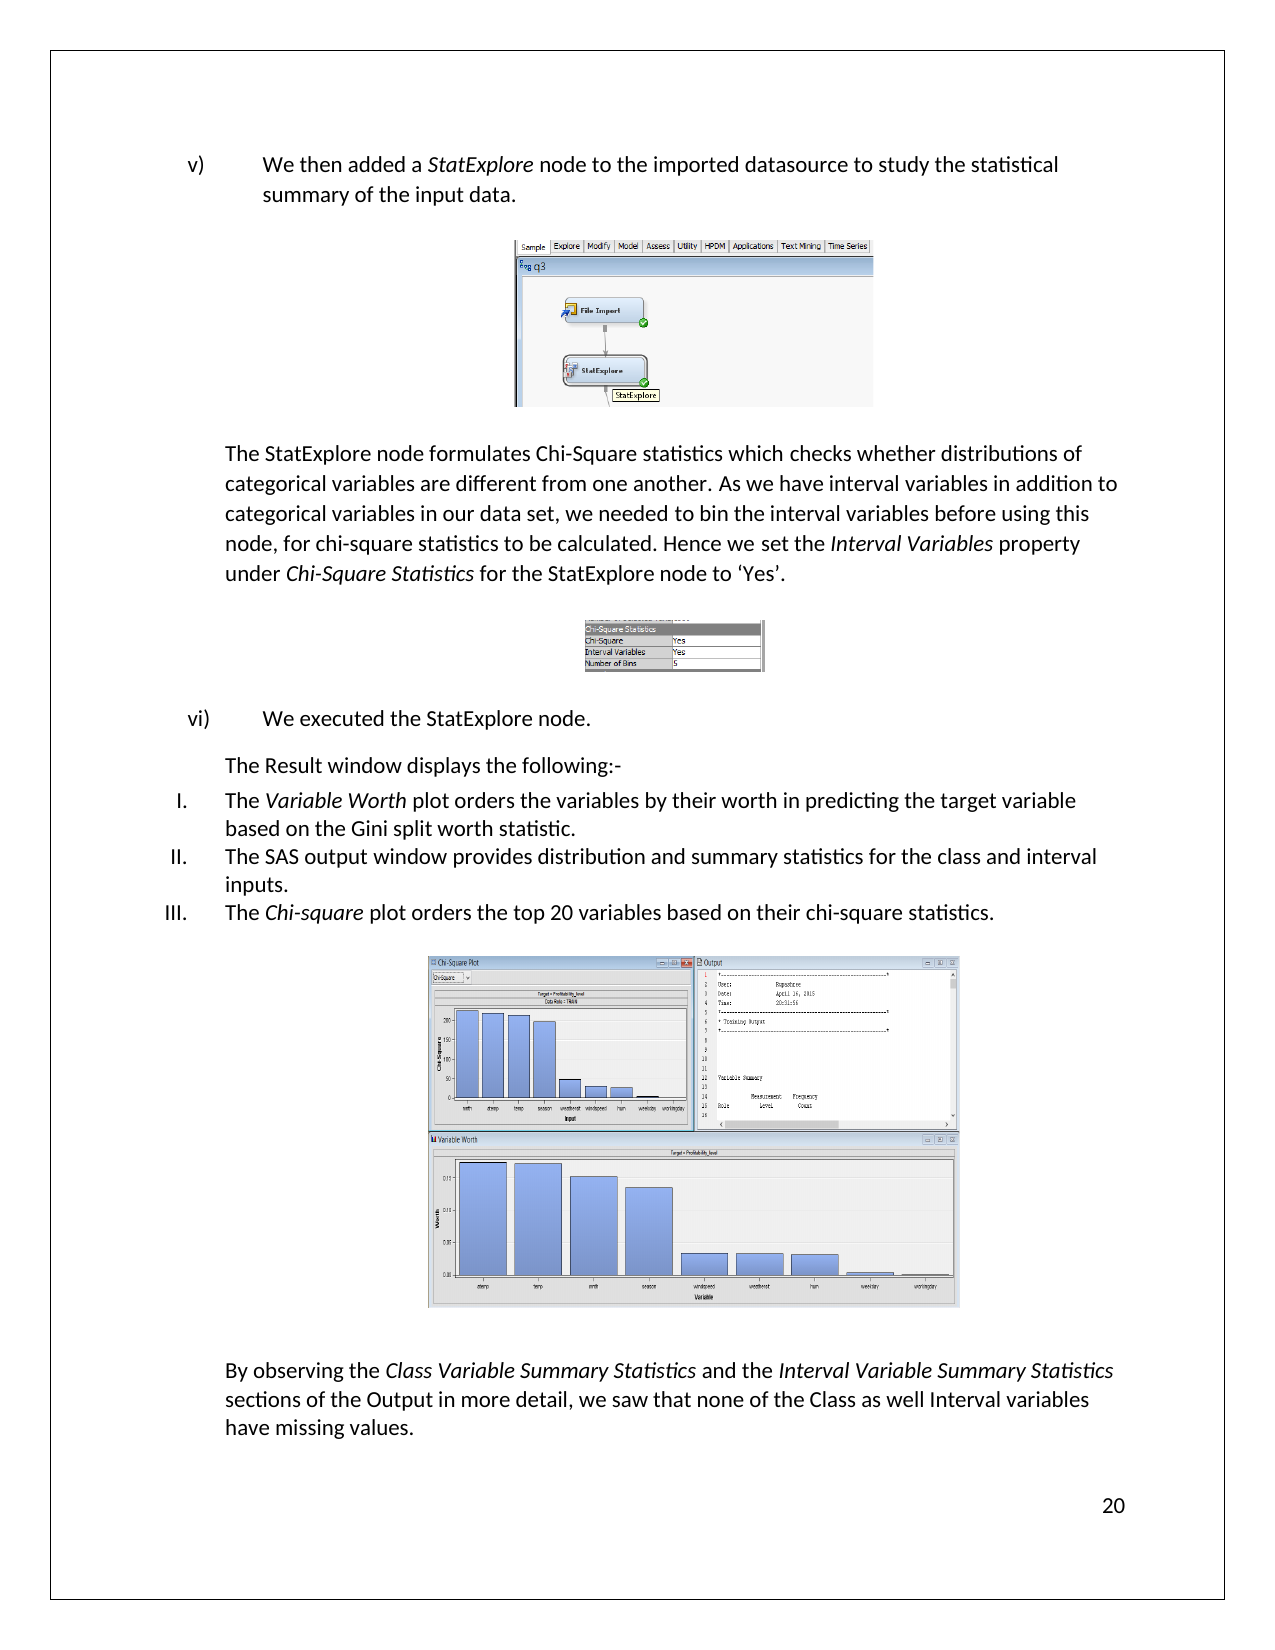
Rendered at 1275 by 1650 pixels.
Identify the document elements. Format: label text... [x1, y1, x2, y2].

list We then added a StatExplore node to the imported datasource to study the statistical summary of the input data. [187, 150, 1125, 208]
list The StatExplore node formulates Chi-Square statistics which checks whether distributions of categorical variables are different from one another. As we have interval variables in addition to categorical variables in our data set, we needed to bin the interval variables before using this node, for chi-square statistics to be calculated. Hence we set the Interval Variables property under Chi-Square Statistics for the StatExplore node to ‘Yes’. [225, 439, 1125, 587]
list We executed the StatExplore node. [187, 704, 1125, 732]
text By observing the Class Variable Summary Statistics and the Interval Variable Summary Statistics sections of the Output in more detail, we saw that none of the Class as well Interval variables have missing values. [225, 1357, 1125, 1441]
list The SAS output window provides distribution and summary statistics for the class and interval inputs. [187, 842, 1125, 898]
list The Chi-square plot orders the top 20 variables based on their chi-square statistics. [187, 898, 1125, 926]
text The Result window displays the following:- [150, 751, 1125, 779]
picture [428, 956, 960, 1308]
picture [514, 240, 874, 407]
picture [585, 620, 765, 672]
list The Variable Worth plot orders the variables by their worth in predicting the target variable based on the Gini split worth statistic. [187, 786, 1125, 842]
